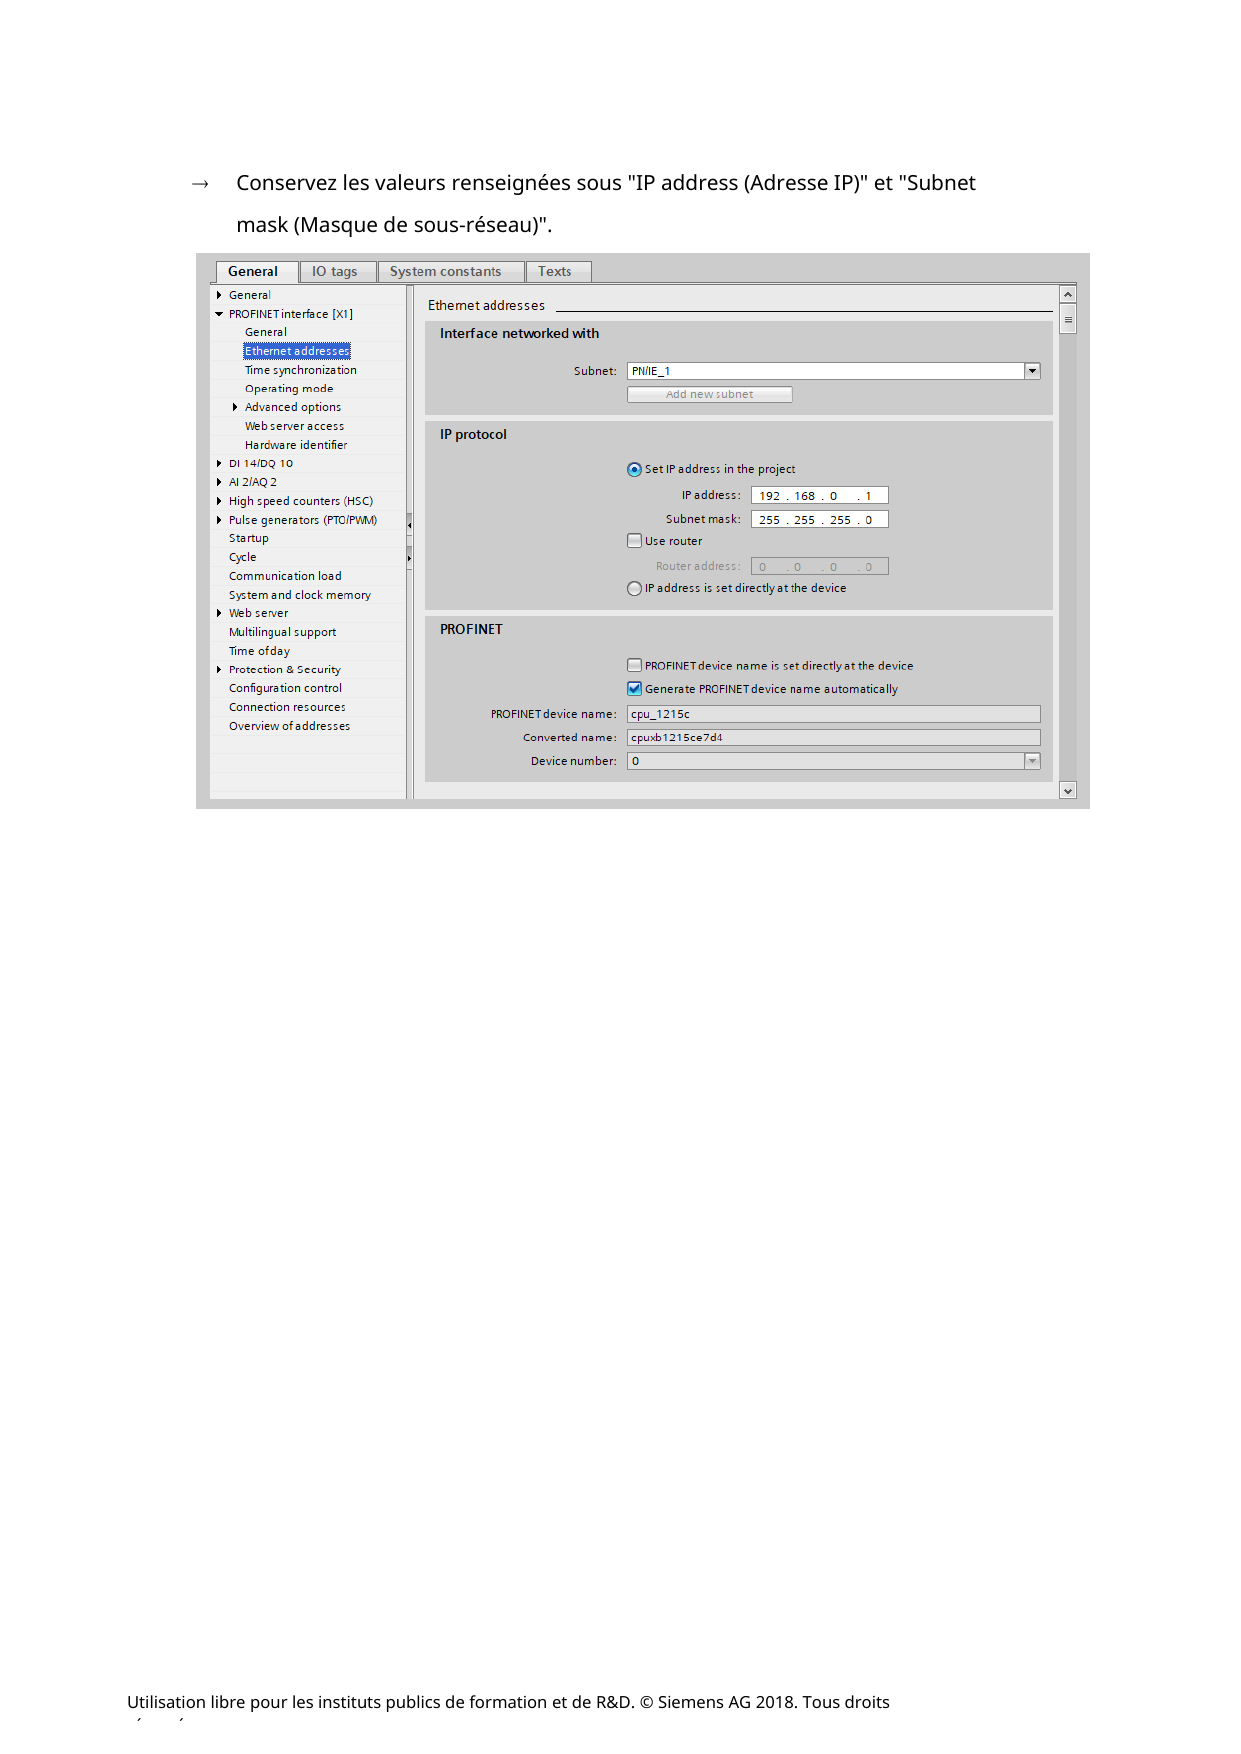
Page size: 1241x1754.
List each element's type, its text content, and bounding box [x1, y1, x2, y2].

text  Conservez les valeurs renseignées sous "IP address (Adresse IP)" et "Subnet mask (Masque de sous-réseau)". [192, 168, 1009, 238]
picture [196, 253, 1090, 809]
